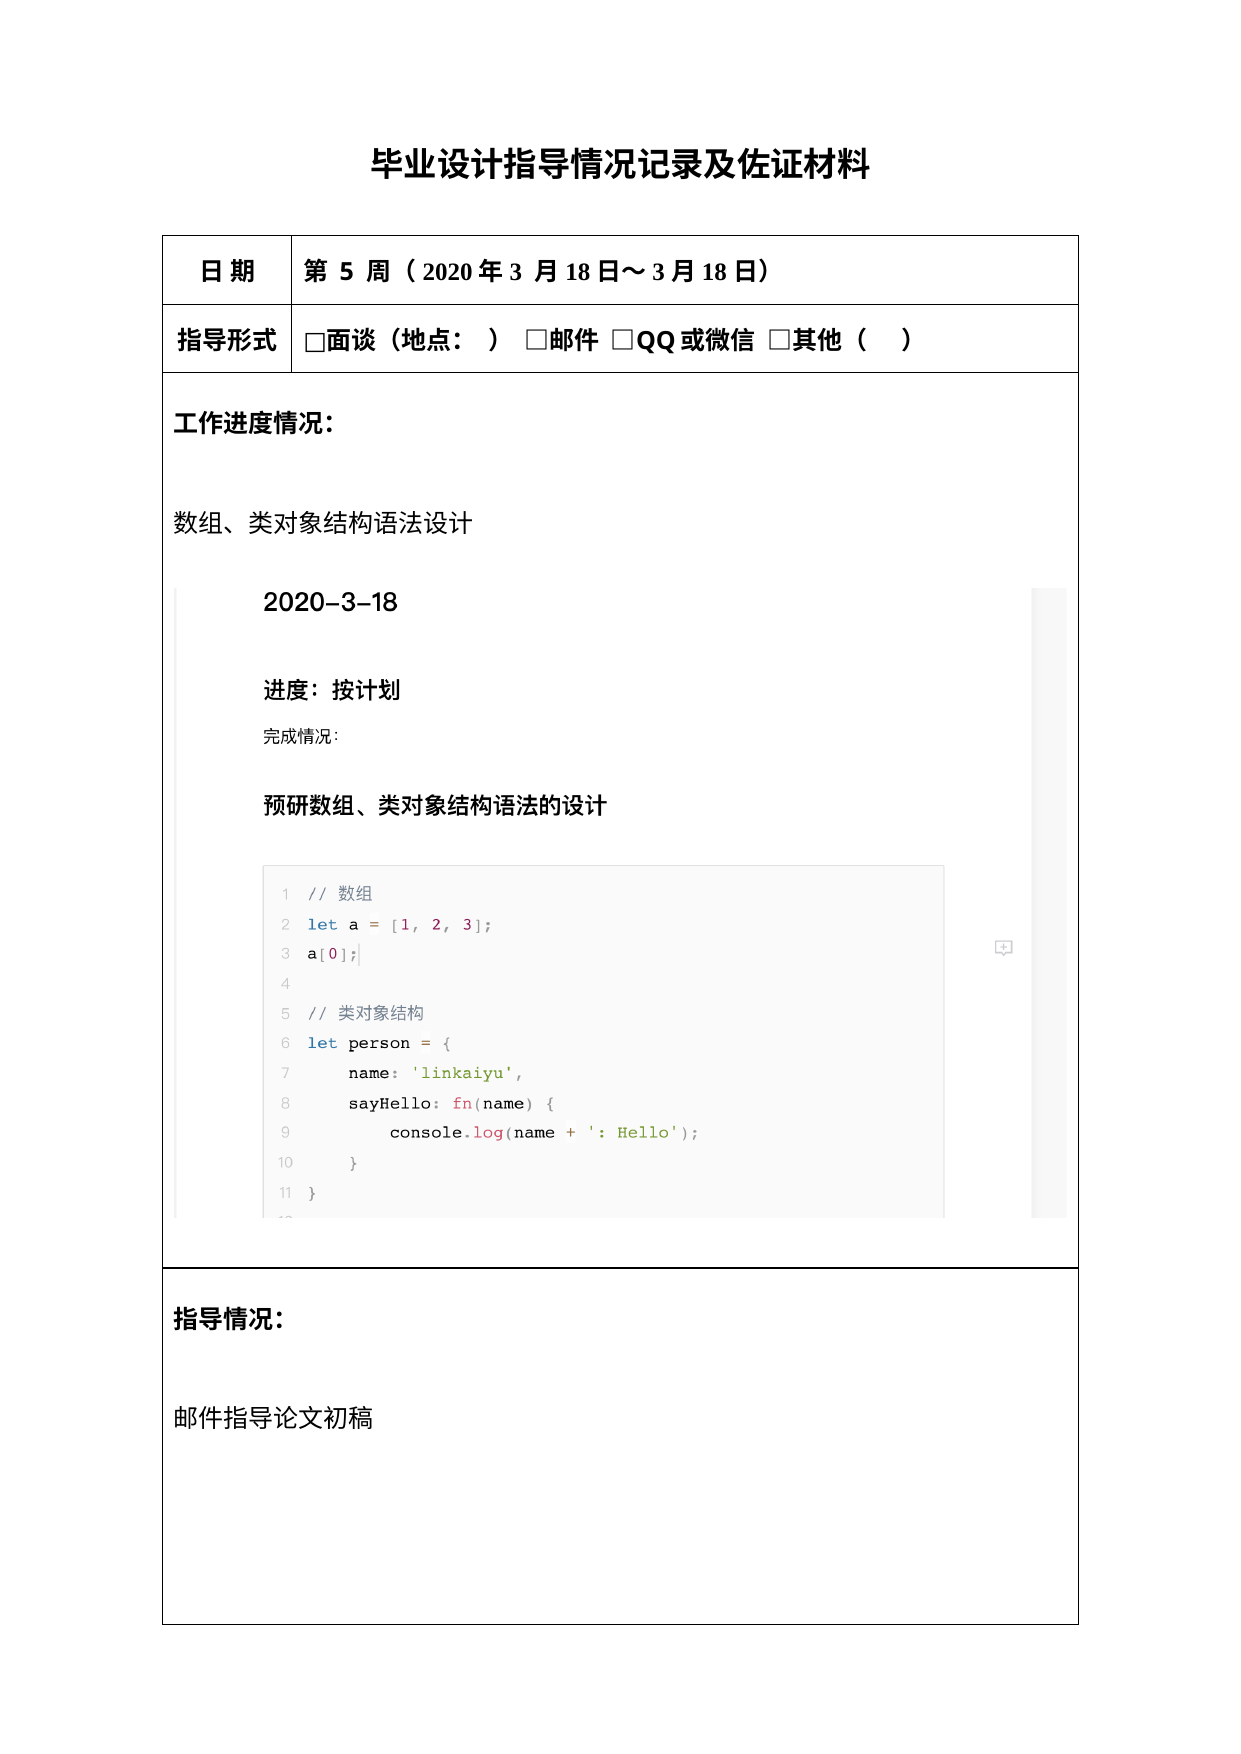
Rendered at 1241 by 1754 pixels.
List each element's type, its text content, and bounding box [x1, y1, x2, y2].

table_header 第 5 周（ 2020 年 3 月 18 日～ 3 月 18 日） [292, 236, 1078, 303]
table_cell 指导形式 [163, 305, 291, 372]
table_header 日 期 [163, 236, 291, 303]
table_cell 指导情况： 邮件指导论文初稿 [163, 1269, 1078, 1623]
text 毕业设计指导情况记录及佐证材料 [148, 129, 1092, 194]
picture [173, 588, 1067, 1218]
table_cell □面谈（地点： ） □邮件 □QQ或微信 □其他（ ） [292, 305, 1078, 372]
table_cell 工作进度情况： 数组、类对象结构语法设计 [163, 373, 1078, 1267]
